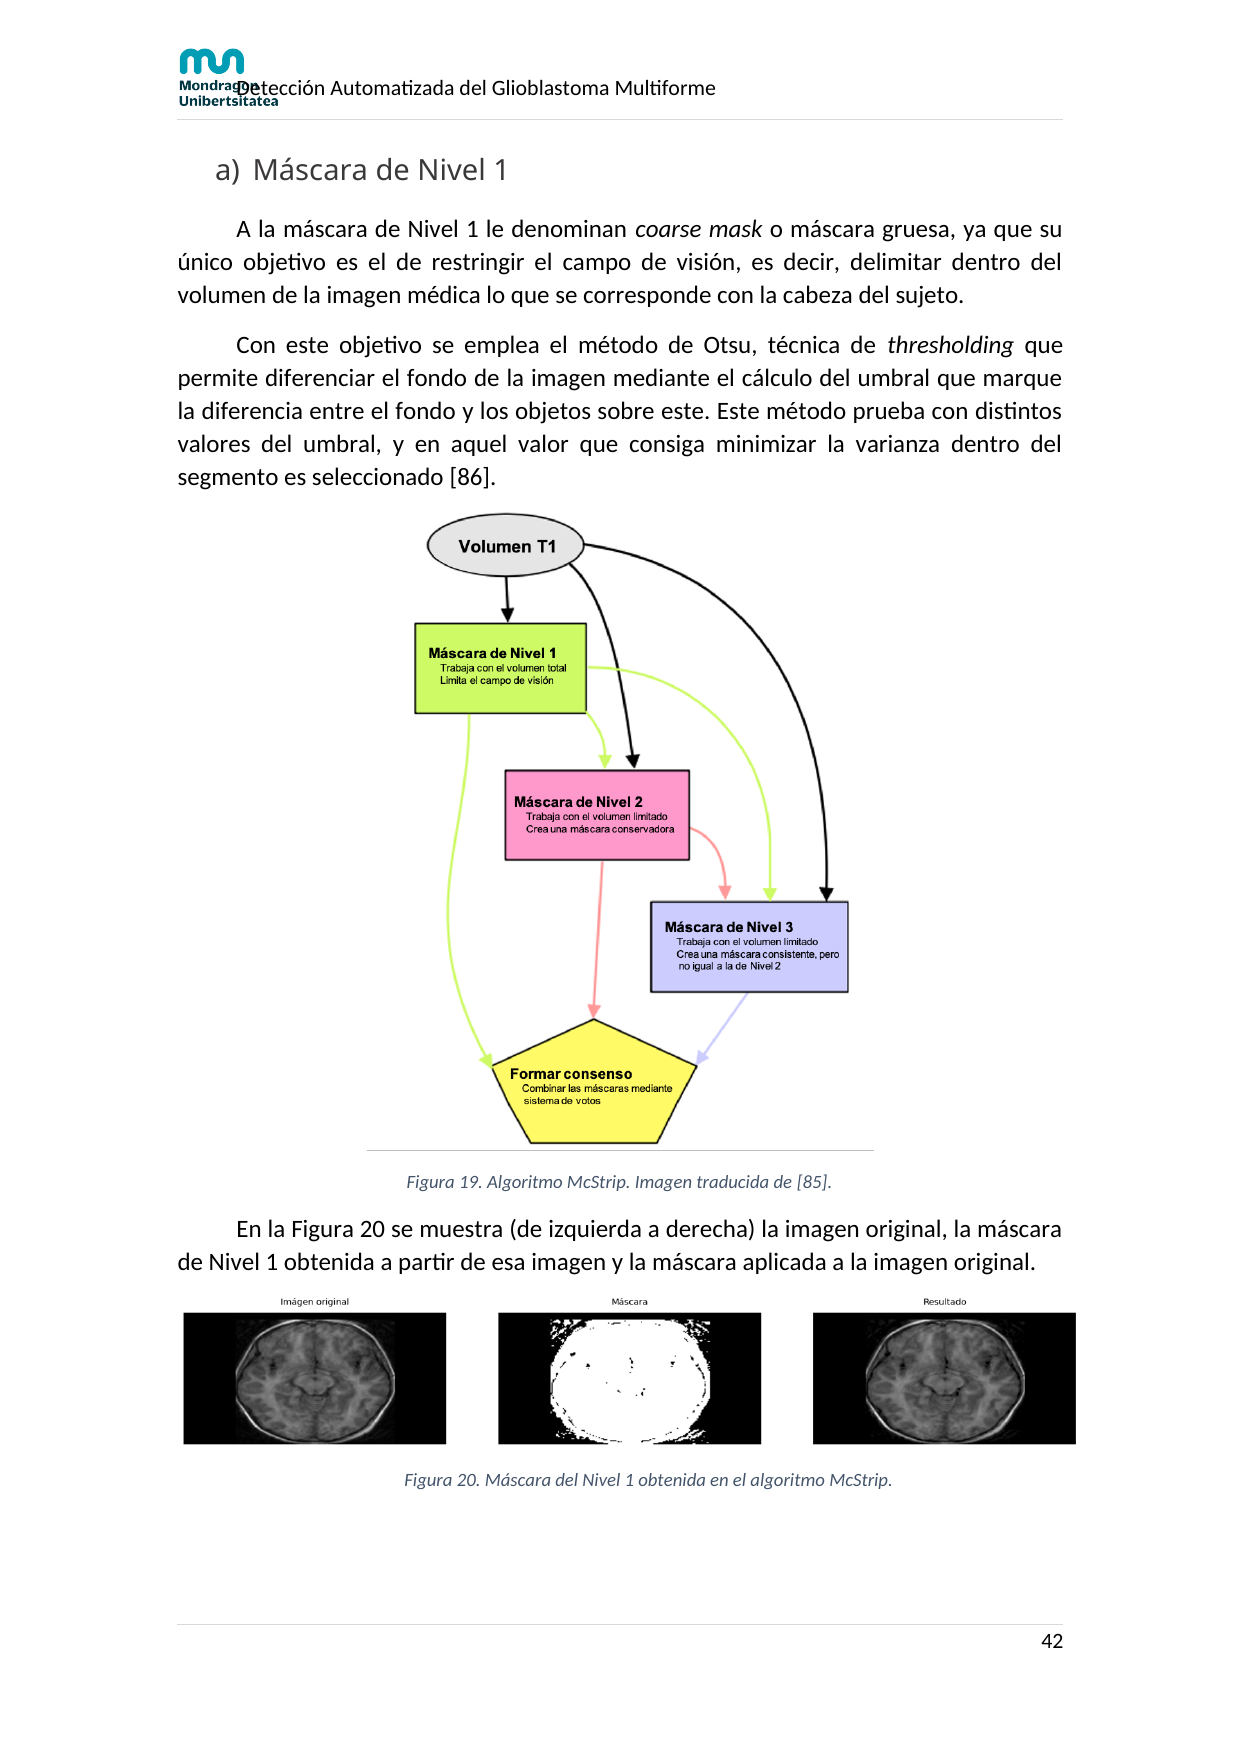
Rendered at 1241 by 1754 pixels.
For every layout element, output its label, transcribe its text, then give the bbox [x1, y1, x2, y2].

text En la Figura 20 se muestra (de izquierda a derecha) la imagen original, la máscara de Nivel 1 obtenida a partir de esa imagen y la máscara aplicada a la imagen original. [177, 1214, 1063, 1277]
picture [177, 1296, 1092, 1449]
text Con este objetivo se emplea el método de Otsu, técnica de thresholding que permite diferenciar el fondo de la imagen mediante el cálculo del umbral que marque la diferencia entre el fondo y los objetos sobre este. Este método prueba con distintos valores del umbral, y en aquel valor que consiga minimizar la varianza dentro del segmento es seleccionado [86]. [177, 329, 1063, 491]
text Figura 19. Algoritmo McStrip. Imagen traducida de [85]. [177, 1170, 1063, 1193]
picture [154, 36, 291, 118]
picture [366, 510, 874, 1151]
subtitle Máscara de Nivel 1 [215, 149, 1063, 189]
text Figura 20. Máscara del Nivel 1 obtenida en el algoritmo McStrip. [177, 1468, 1063, 1491]
text A la máscara de Nivel 1 le denominan coarse mask o máscara gruesa, ya que su único objetivo es el de restringir el campo de visión, es decir, delimitar dentro del volumen de la imagen médica lo que se corresponde con la cabeza del sujeto. [177, 214, 1063, 310]
